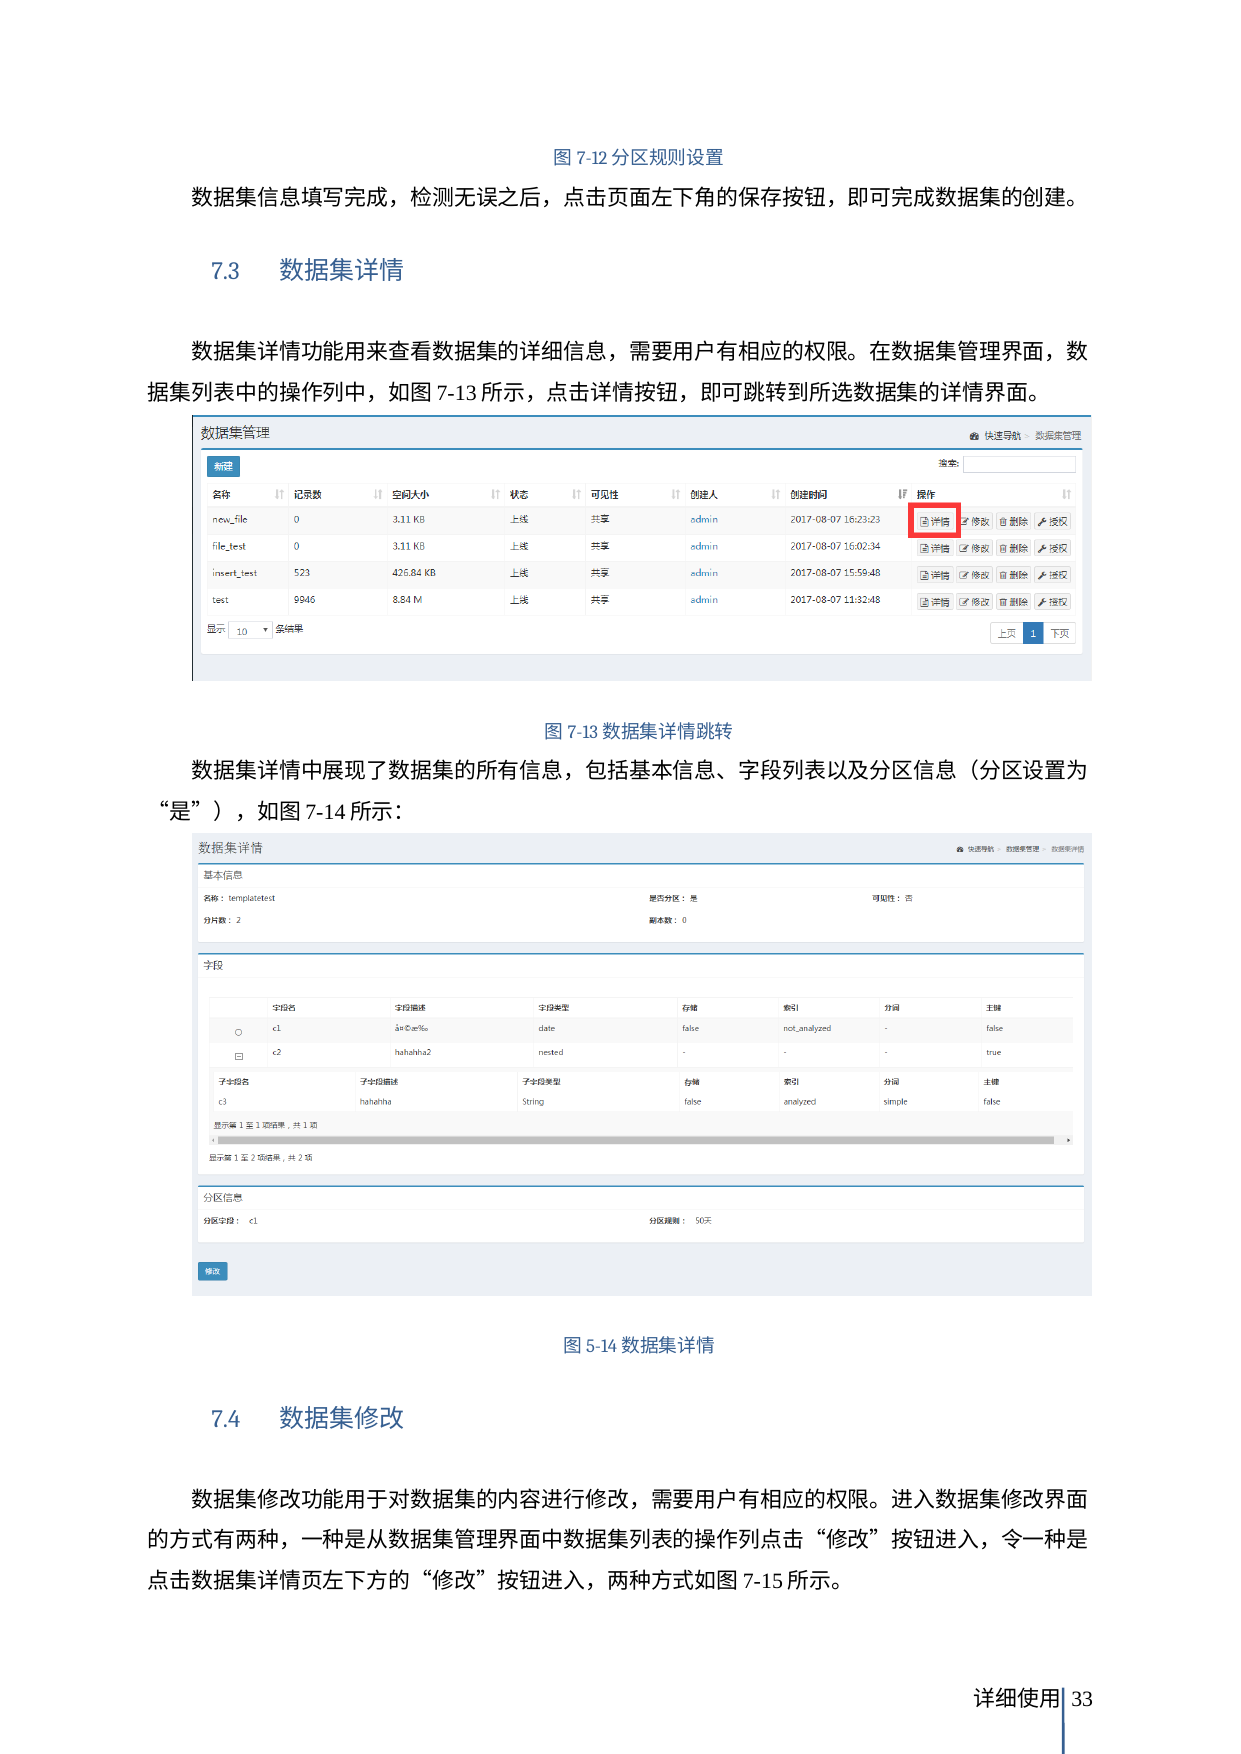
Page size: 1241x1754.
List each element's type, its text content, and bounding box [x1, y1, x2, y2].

subtitle 数据集修改 [161, 1384, 1092, 1449]
picture [192, 415, 1092, 681]
text 图 7-13 数据集详情跳转 [148, 714, 1092, 746]
text 数据集详情中展现了数据集的所有信息，包括基本信息、字段列表以及分区信息（分区设置为“是”），如图7-14所示： [148, 753, 1092, 826]
text 数据集信息填写完成，检测无误之后，点击页面左下角的保存按钮，即可完成数据集的创建。 [148, 179, 1092, 212]
subtitle 数据集详情 [161, 236, 1092, 301]
picture [192, 833, 1092, 1296]
text 数据集详情功能用来查看数据集的详细信息，需要用户有相应的权限。在数据集管理界面，数据集列表中的操作列中，如图7-13所示，点击详情按钮，即可跳转到所选数据集的详情界面。 [148, 334, 1092, 407]
text 数据集修改功能用于对数据集的内容进行修改，需要用户有相应的权限。进入数据集修改界面的方式有两种，一种是从数据集管理界面中数据集列表的操作列点击“修改”按钮进入，令一种是点击数据集详情页左下方的“修改”按钮进入，两种方式如图7-15所示。 [148, 1481, 1092, 1595]
text 图 7-12 分区规则设置 [148, 140, 1092, 172]
text 图 5-14 数据集详情 [148, 1328, 1092, 1360]
